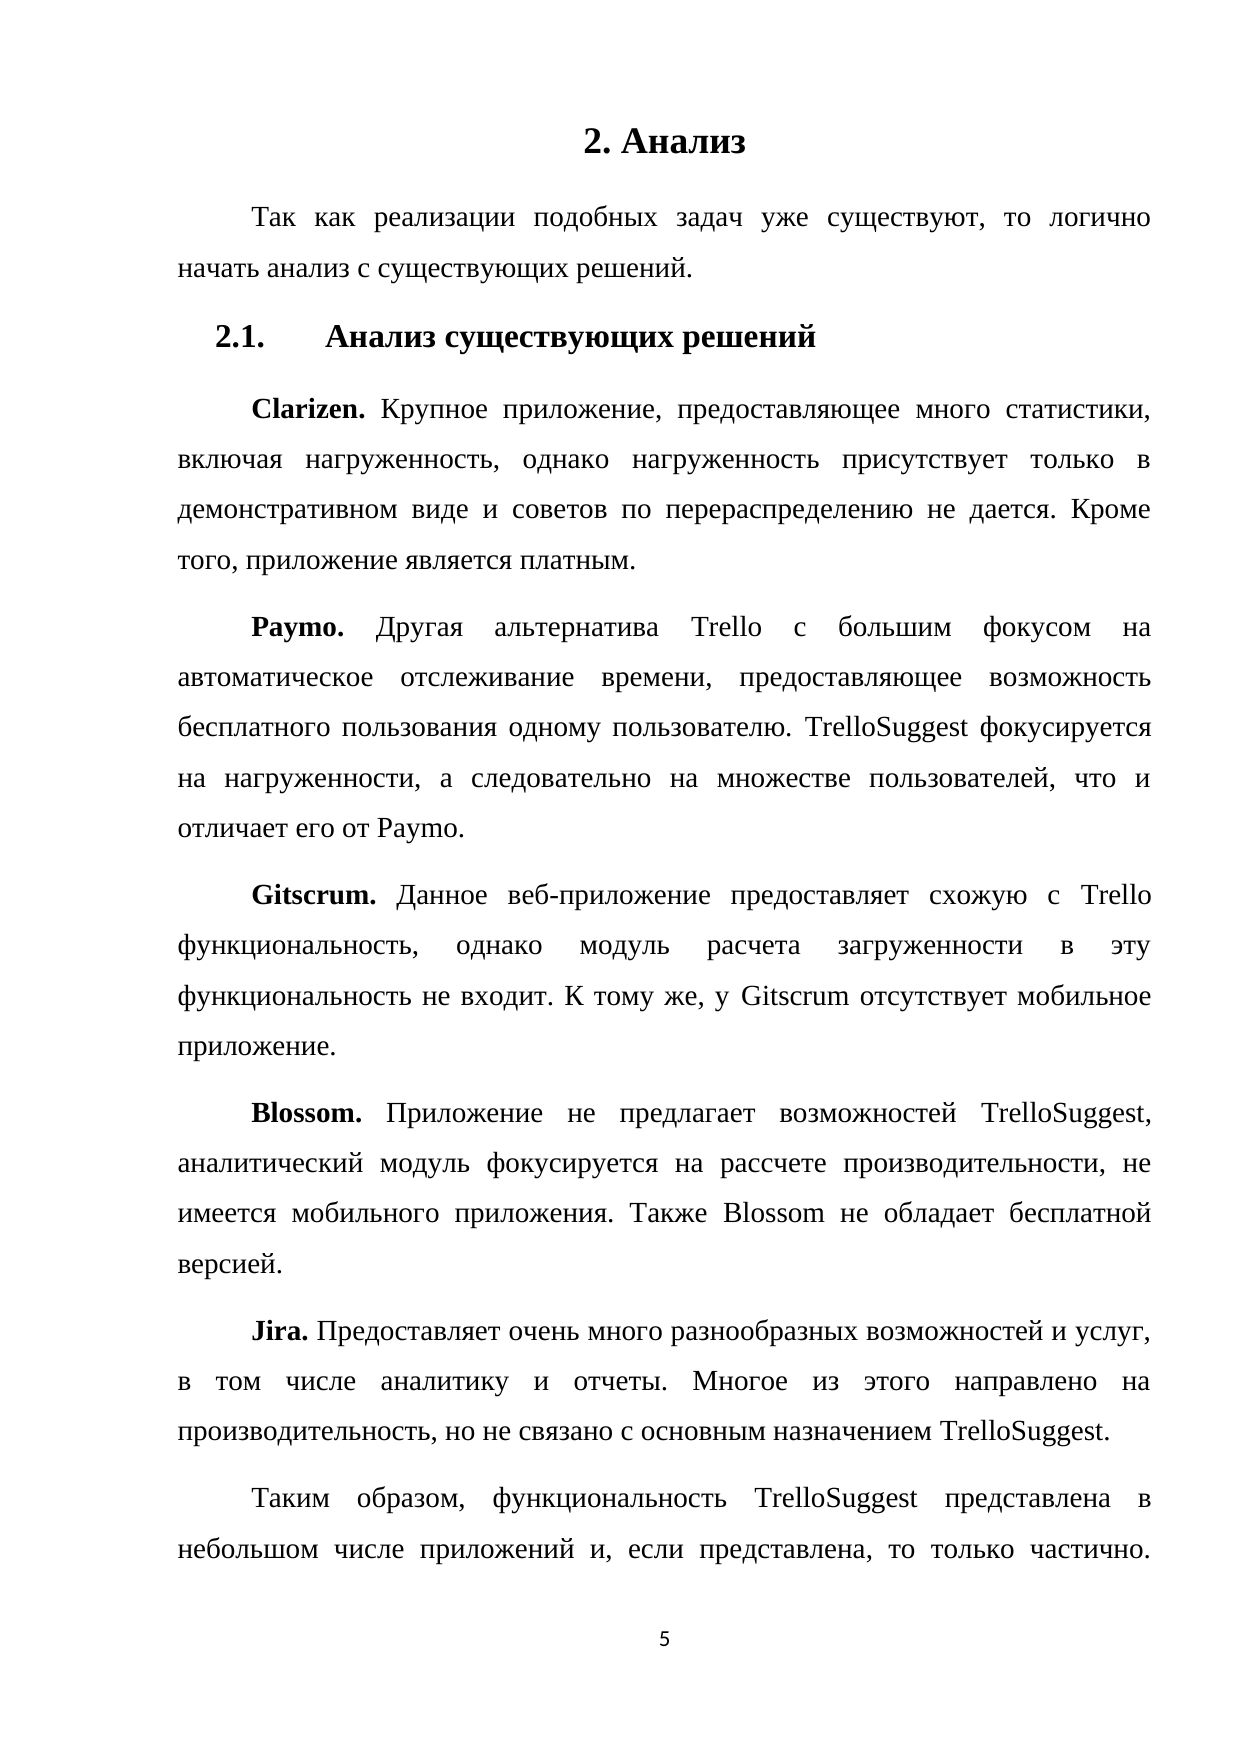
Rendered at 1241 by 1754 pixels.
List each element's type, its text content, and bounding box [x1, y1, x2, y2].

text Так как реализации подобных задач уже существуют, то логично начать анализ с существующих решений. [177, 199, 1152, 283]
list Анализ существующих решений [215, 317, 1152, 355]
text Clarizen. Крупное приложение, предоставляющее много статистики, включая нагруженность, однако нагруженность присутствует только в демонстративном виде и советов по перераспределению не дается. Кроме того, приложение является платным. [177, 391, 1152, 575]
text Paymo. Другая альтернатива Trello с большим фокусом на автоматическое отслеживание времени, предоставляющее возможность бесплатного пользования одному пользователю. TrelloSuggest фокусируется на нагруженности, а следовательно на множестве пользователей, что и отличает его от Paymo. [177, 609, 1152, 844]
text Blossom. Приложение не предлагает возможностей TrelloSuggest, аналитический модуль фокусируется на рассчете производительности, не имеется мобильного приложения. Также Blossom не обладает бесплатной версией. [177, 1095, 1152, 1279]
text Gitscrum. Данное веб-приложение предоставляет схожую с Trello функциональность, однако модуль расчета загруженности в эту функциональность не входит. К тому же, у Gitscrum отсутствует мобильное приложение. [177, 877, 1152, 1062]
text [177, 1481, 1152, 1564]
list Анализ [177, 118, 1152, 161]
text Jira. Предоставляет очень много разнообразных возможностей и услуг, в том числе аналитику и отчеты. Многое из этого направлено на производительность, но не связано с основным назначением TrelloSuggest. [177, 1313, 1152, 1447]
